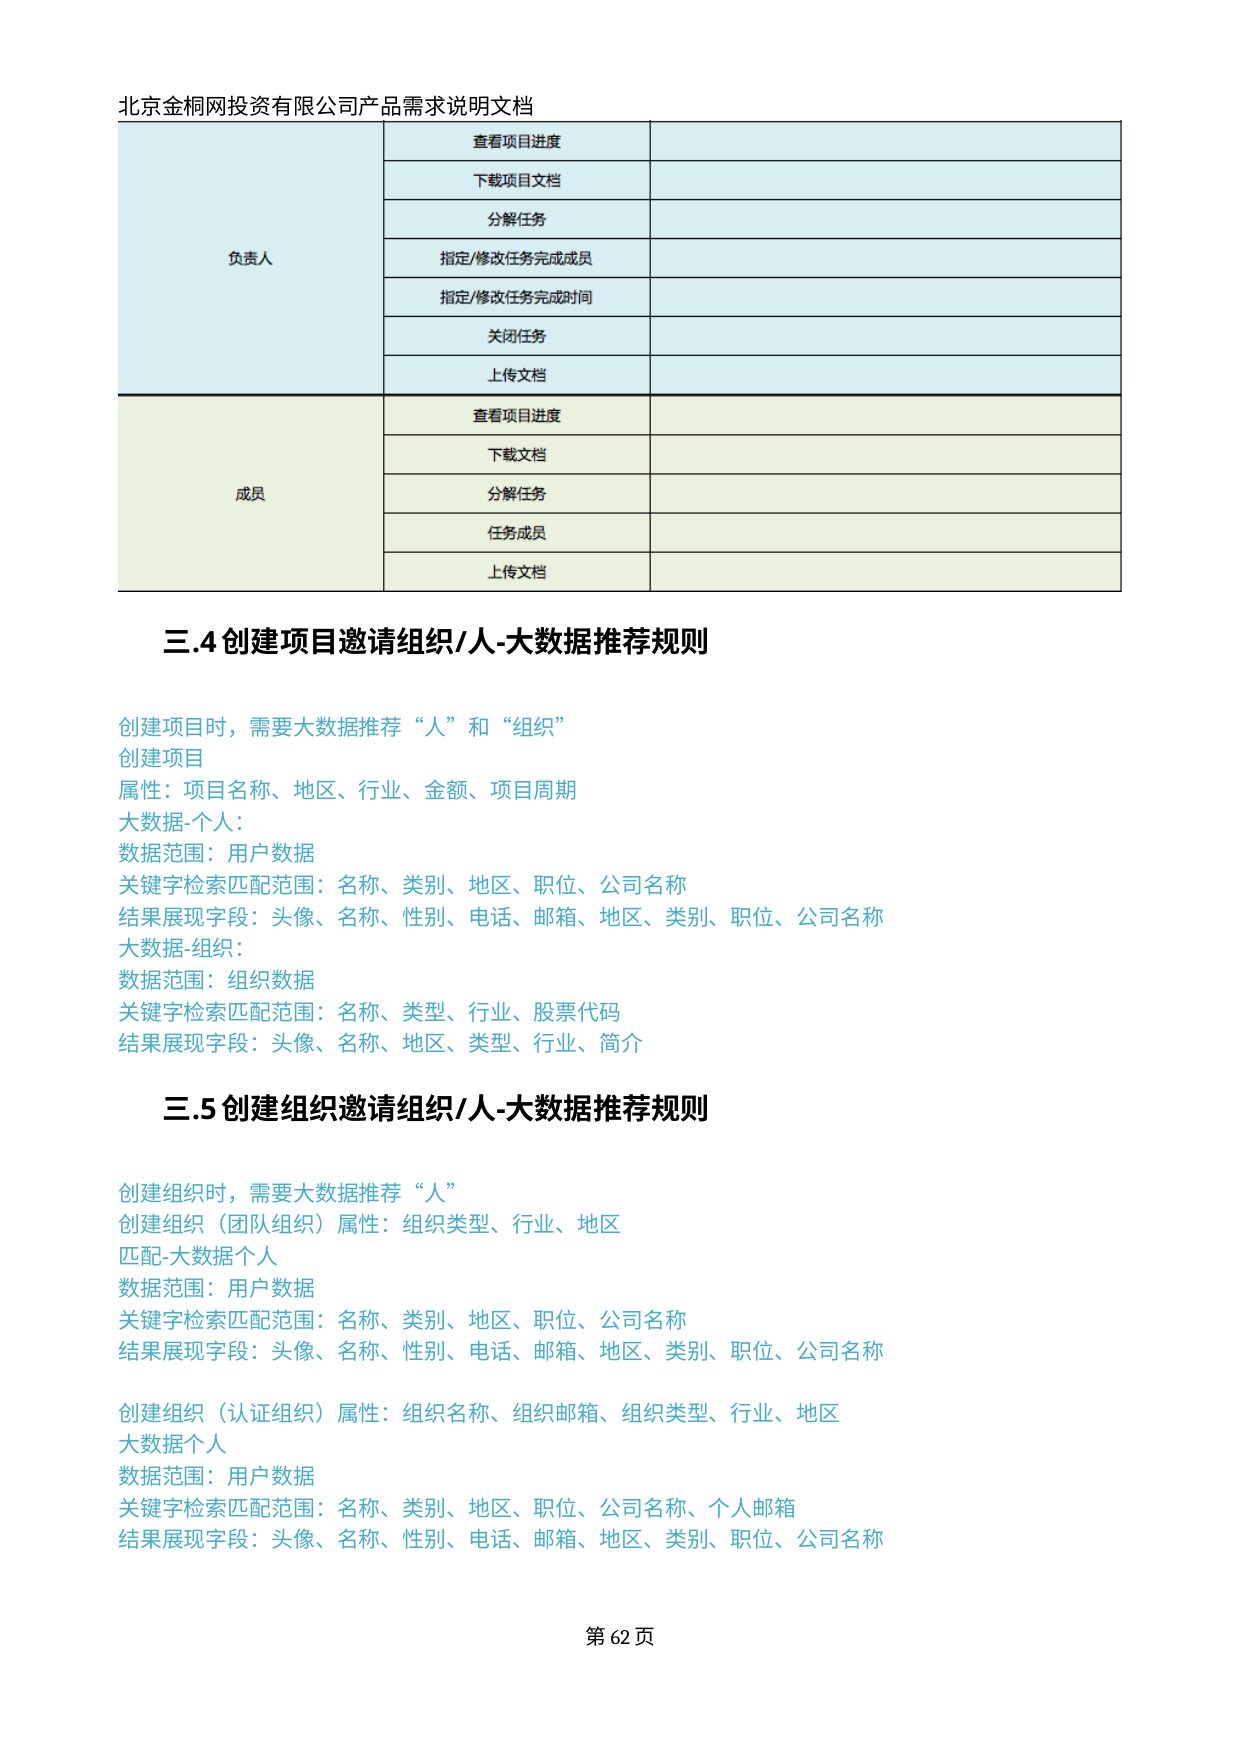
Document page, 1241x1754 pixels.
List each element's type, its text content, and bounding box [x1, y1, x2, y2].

text 创建组织邀请组织/人-大数据推荐规则 [162, 1085, 1122, 1128]
text 创建组织时，需要大数据推荐“人” [118, 1176, 1122, 1207]
text 数据范围：用户数据 [118, 836, 1122, 868]
text 关键字检索匹配范围：名称、类型、行业、股票代码 [118, 995, 1122, 1026]
text 匹配-大数据个人 [118, 1239, 1122, 1271]
text 数据范围：用户数据 [118, 1459, 1122, 1491]
text 关键字检索匹配范围：名称、类别、地区、职位、公司名称 [118, 1303, 1122, 1334]
picture [118, 120, 1123, 592]
text 结果展现字段：头像、名称、性别、电话、邮箱、地区、类别、职位、公司名称 [118, 1522, 1122, 1554]
text 大数据个人 [118, 1427, 1122, 1459]
text 结果展现字段：头像、名称、地区、类型、行业、简介 [118, 1026, 1122, 1058]
text 创建项目邀请组织/人-大数据推荐规则 [162, 619, 1122, 661]
text 创建项目时，需要大数据推荐“人”和“组织” [118, 709, 1122, 741]
text 数据范围：用户数据 [118, 1271, 1122, 1303]
text 结果展现字段：头像、名称、性别、电话、邮箱、地区、类别、职位、公司名称 [118, 1334, 1122, 1366]
text 创建项目 [118, 741, 1122, 773]
text 创建组织（团队组织）属性：组织类型、行业、地区 [118, 1207, 1122, 1239]
text 结果展现字段：头像、名称、性别、电话、邮箱、地区、类别、职位、公司名称 [118, 900, 1122, 931]
text 大数据-组织： [118, 931, 1122, 963]
text 创建组织（认证组织）属性：组织名称、组织邮箱、组织类型、行业、地区 [118, 1396, 1122, 1427]
text 数据范围：组织数据 [118, 963, 1122, 995]
text 关键字检索匹配范围：名称、类别、地区、职位、公司名称、个人邮箱 [118, 1491, 1122, 1522]
text 属性：项目名称、地区、行业、金额、项目周期 [118, 773, 1122, 804]
text 关键字检索匹配范围：名称、类别、地区、职位、公司名称 [118, 868, 1122, 900]
text 大数据-个人： [118, 804, 1122, 836]
